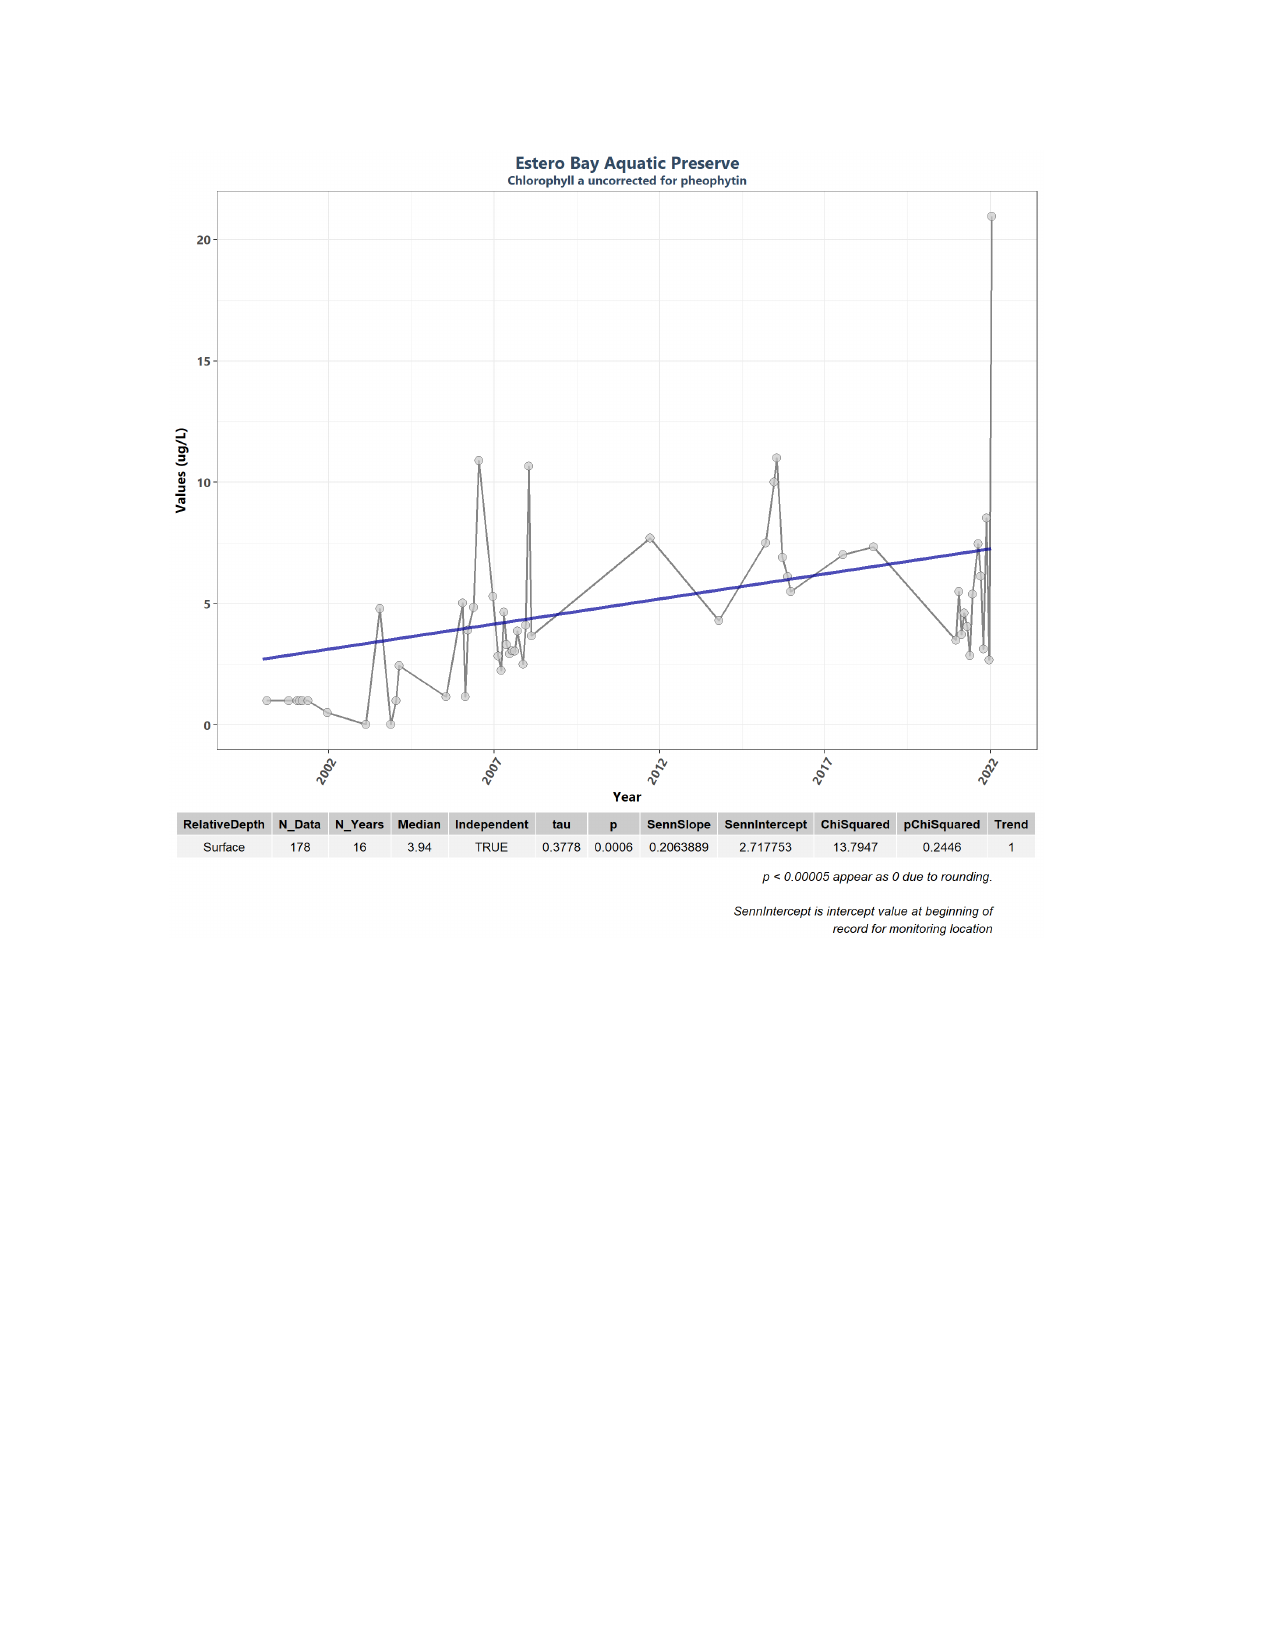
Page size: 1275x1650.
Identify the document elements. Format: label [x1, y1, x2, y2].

picture [168, 150, 1044, 938]
